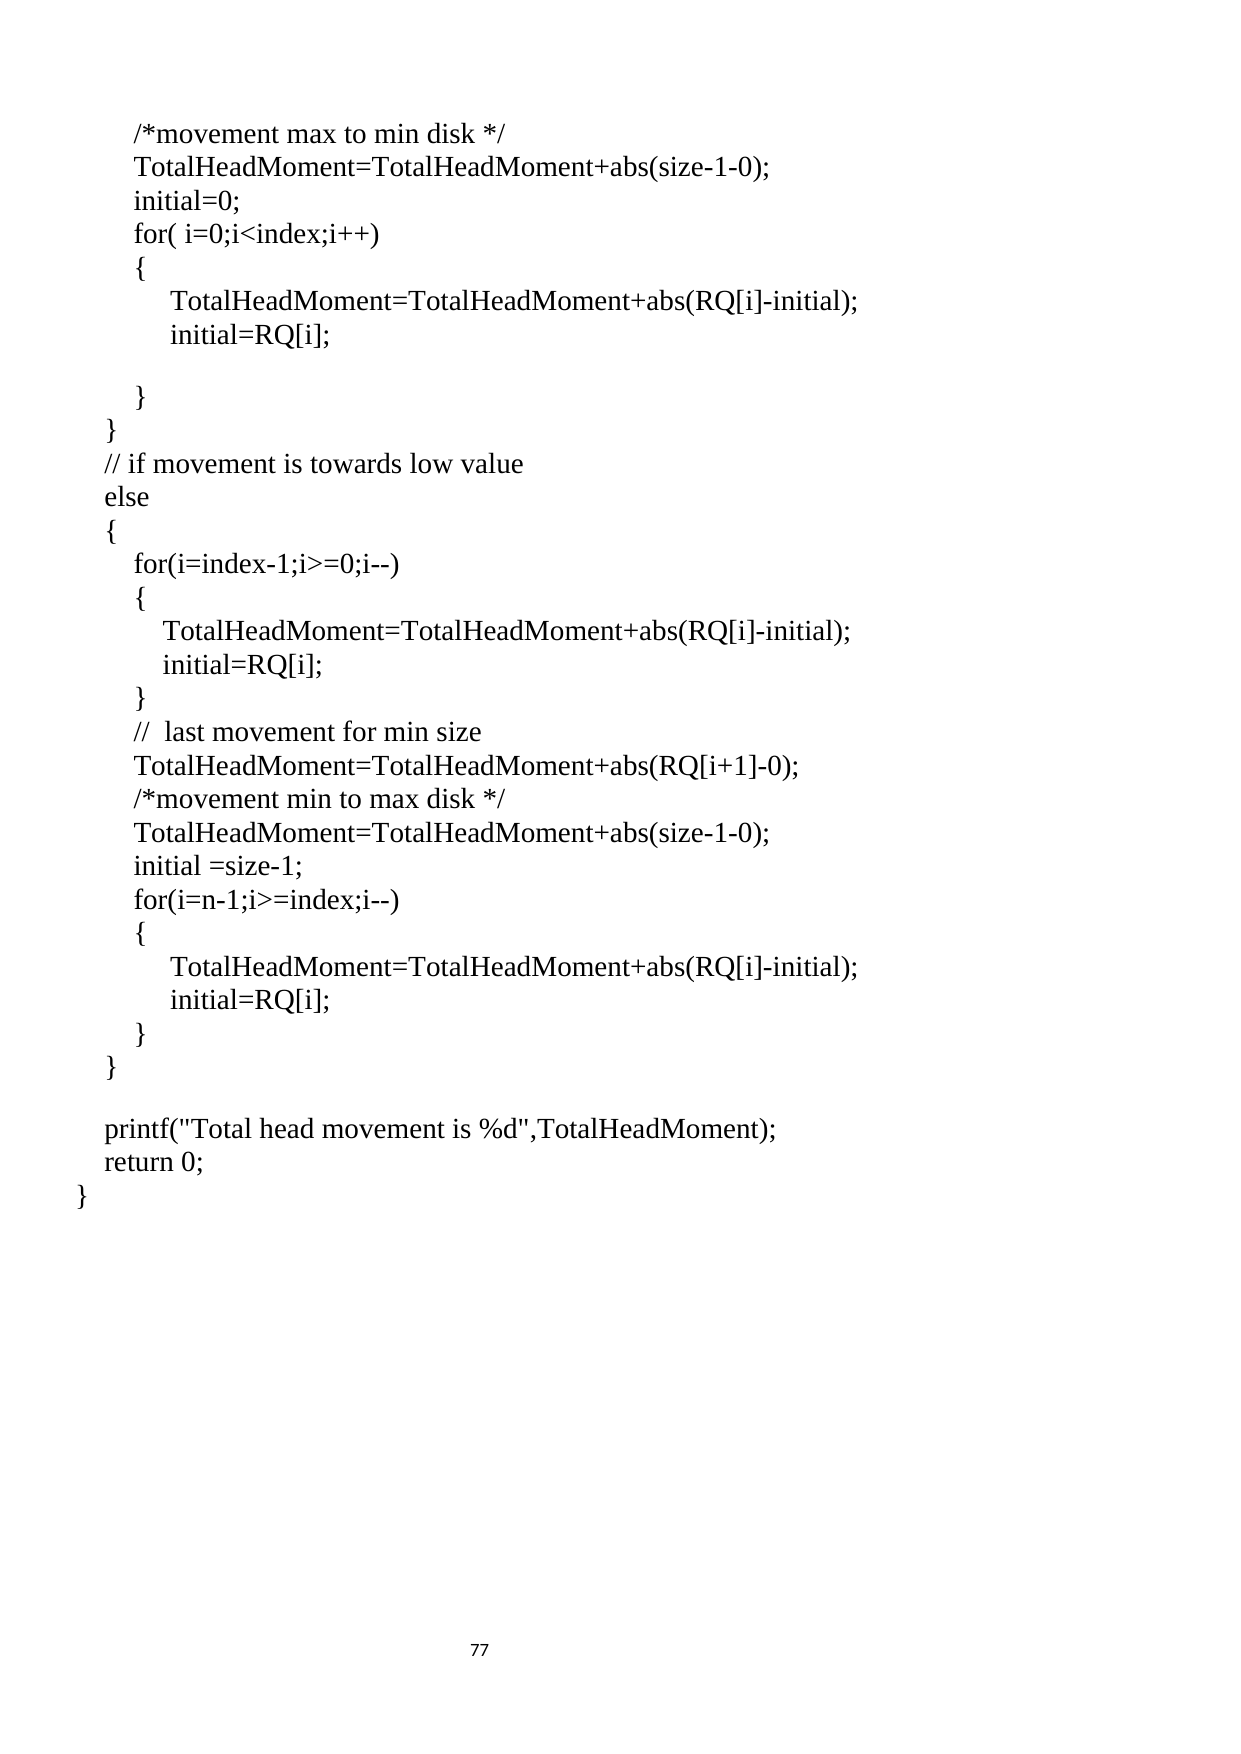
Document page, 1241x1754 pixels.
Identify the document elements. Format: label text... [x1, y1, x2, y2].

text return 0; [75, 1144, 1165, 1178]
text initial=RQ[i]; [75, 317, 1165, 351]
text } [75, 1016, 1165, 1049]
text // last movement for min size [75, 714, 1165, 748]
text TotalHeadMoment=TotalHeadMoment+abs(size-1-0); [75, 815, 1165, 848]
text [75, 283, 1165, 317]
text /*movement max to min disk */ [75, 116, 1165, 149]
text else [75, 479, 1165, 513]
text { [75, 513, 1165, 546]
text initial=0; [75, 183, 1165, 216]
text initial=RQ[i]; [75, 647, 1165, 681]
text TotalHeadMoment=TotalHeadMoment+abs(RQ[i]-initial); [75, 949, 1165, 982]
text initial =size-1; [75, 848, 1165, 882]
text } [75, 379, 1165, 412]
text { [75, 915, 1165, 949]
text } [75, 412, 1165, 446]
text /*movement min to max disk */ [75, 781, 1165, 815]
text initial=RQ[i]; [75, 982, 1165, 1016]
text TotalHeadMoment=TotalHeadMoment+abs(RQ[i]-initial); [75, 613, 1165, 647]
text } [75, 1178, 1165, 1212]
text TotalHeadMoment=TotalHeadMoment+abs(RQ[i+1]-0); [75, 748, 1165, 781]
text for(i=n-1;i>=index;i--) [75, 882, 1165, 915]
text } [75, 681, 1165, 714]
text { [75, 250, 1165, 283]
text { [75, 580, 1165, 613]
text for(i=index-1;i>=0;i--) [75, 546, 1165, 580]
text TotalHeadMoment=TotalHeadMoment+abs(size-1-0); [75, 149, 1165, 183]
text } [75, 1049, 1165, 1083]
text // if movement is towards low value [75, 446, 1165, 479]
text for( i=0;i<index;i++) [75, 216, 1165, 250]
text printf("Total head movement is %d",TotalHeadMoment); [75, 1111, 1165, 1144]
